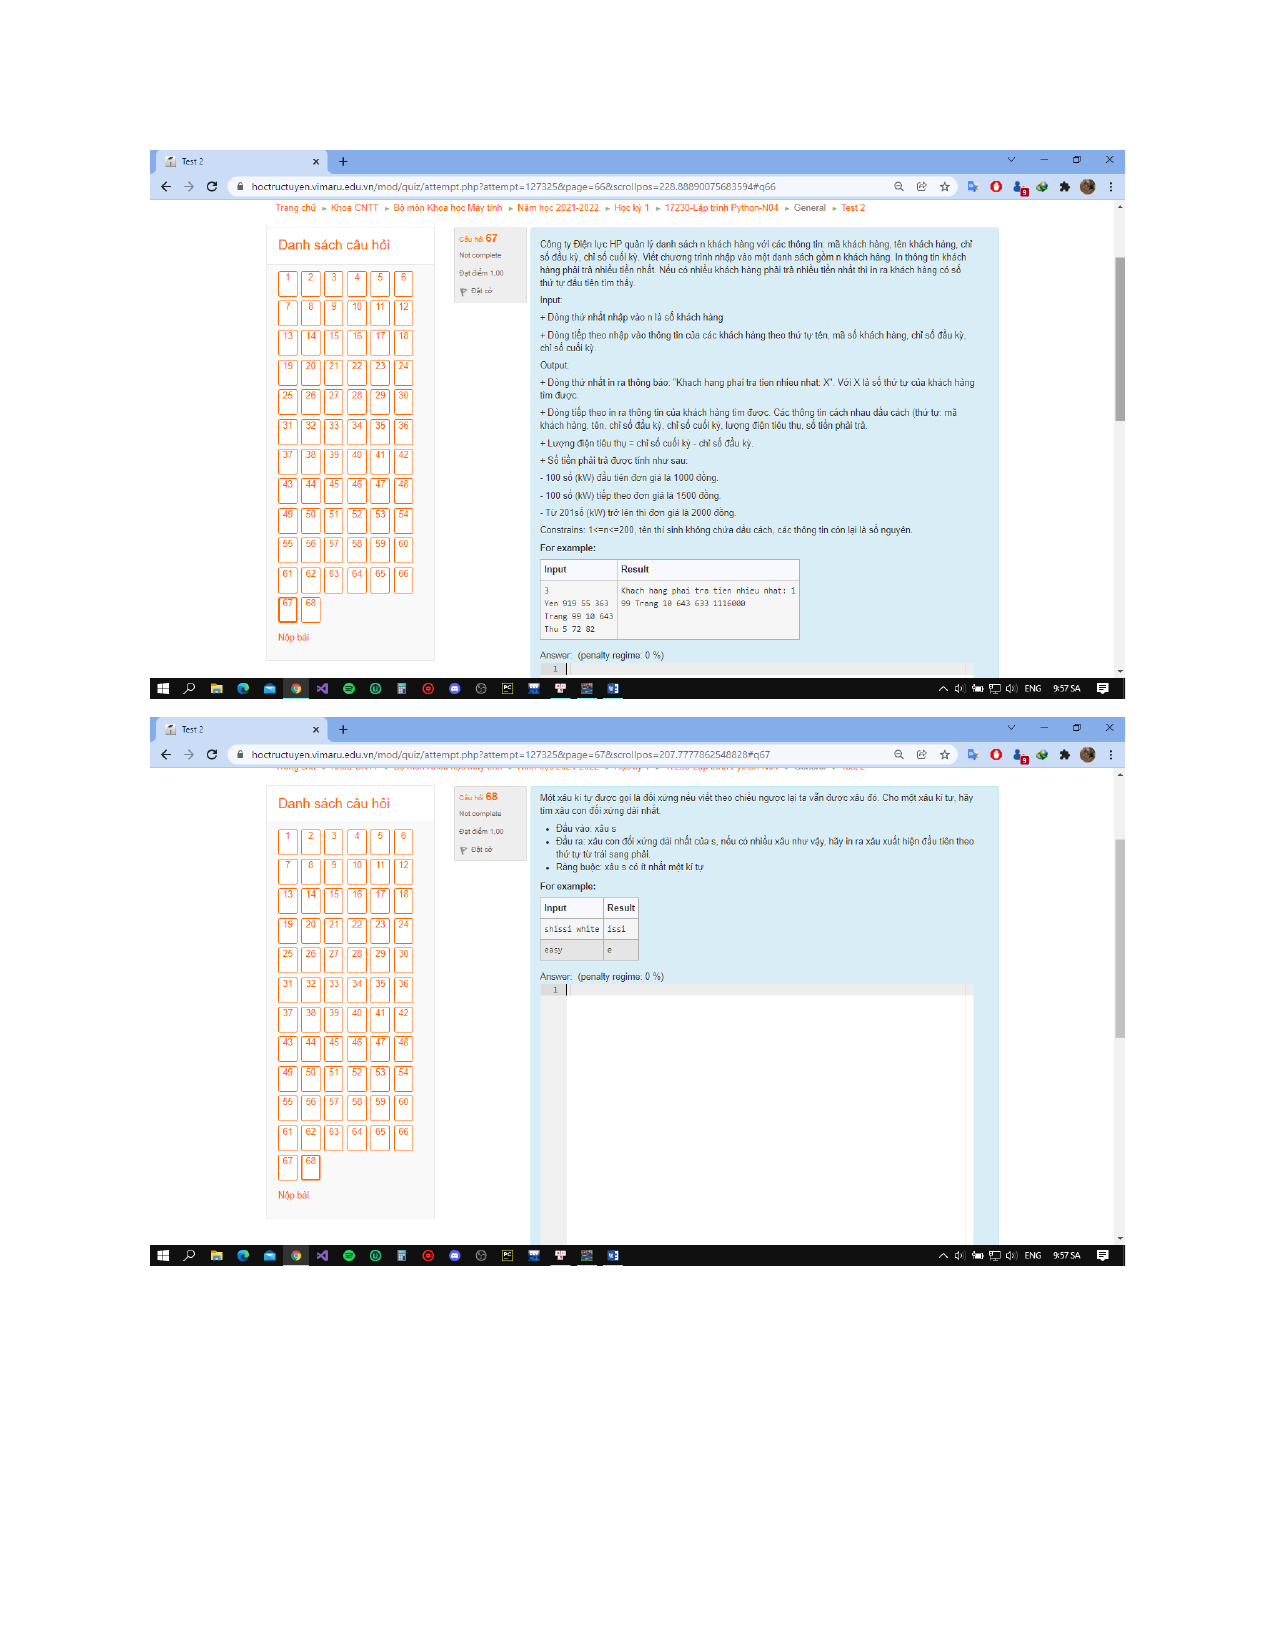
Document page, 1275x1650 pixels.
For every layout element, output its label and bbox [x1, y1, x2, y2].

picture [150, 150, 1125, 699]
picture [150, 717, 1125, 1266]
